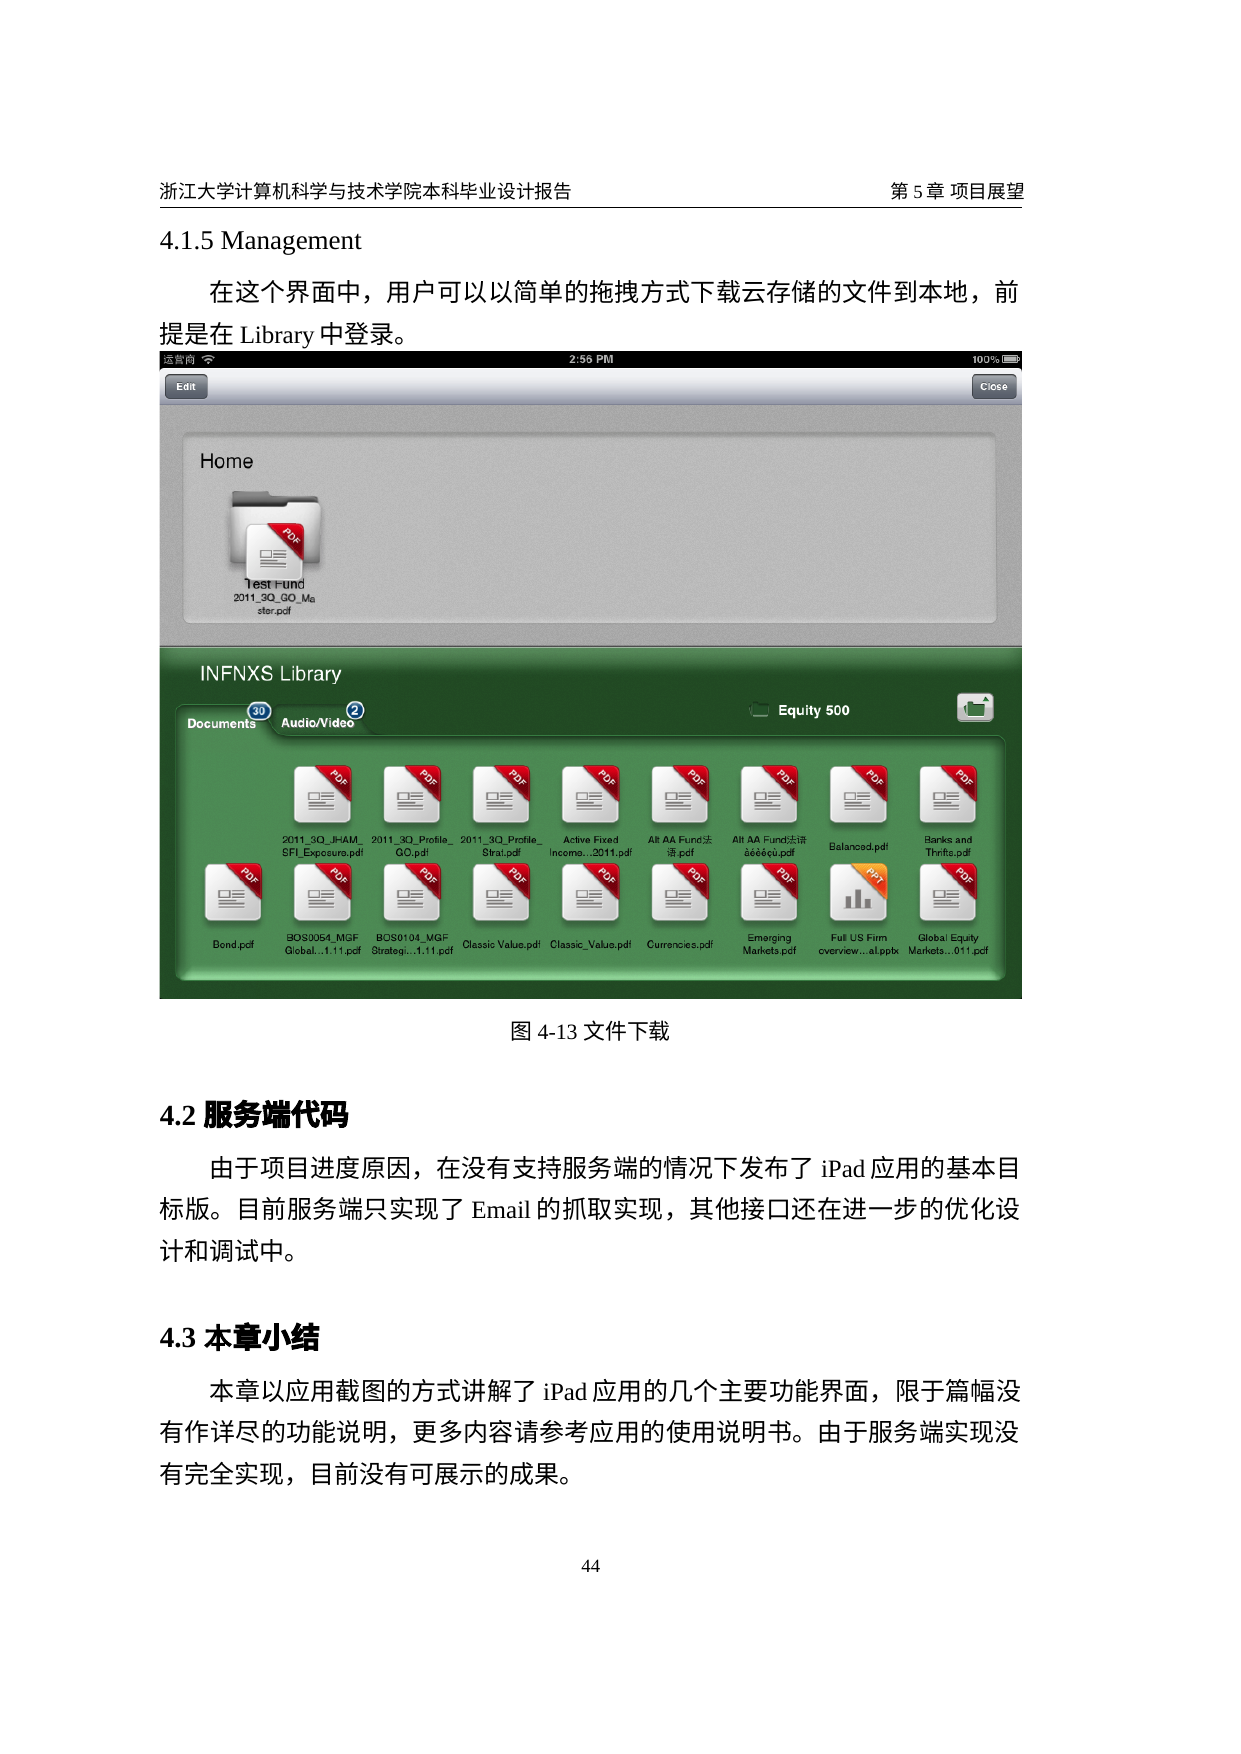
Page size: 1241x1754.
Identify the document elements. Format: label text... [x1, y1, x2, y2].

text Management [159, 224, 1022, 256]
text 本章小结 [159, 1319, 1022, 1354]
text 在这个界面中，用户可以以简单的拖拽方式下载云存储的文件到本地，前提是在Library中登录。 [159, 268, 1022, 351]
text 由于项目进度原因，在没有支持服务端的情况下发布了iPad应用的基本目标版。目前服务端只实现了Email的抓取实现，其他接口还在进一步的优化设计和调试中。 [159, 1144, 1022, 1269]
picture [159, 351, 1022, 999]
text 本章以应用截图的方式讲解了iPad应用的几个主要功能界面，限于篇幅没有作详尽的功能说明，更多内容请参考应用的使用说明书。由于服务端实现没有完全实现，目前没有可展示的成果。 [159, 1367, 1022, 1492]
text 服务端代码 [159, 1096, 1022, 1131]
